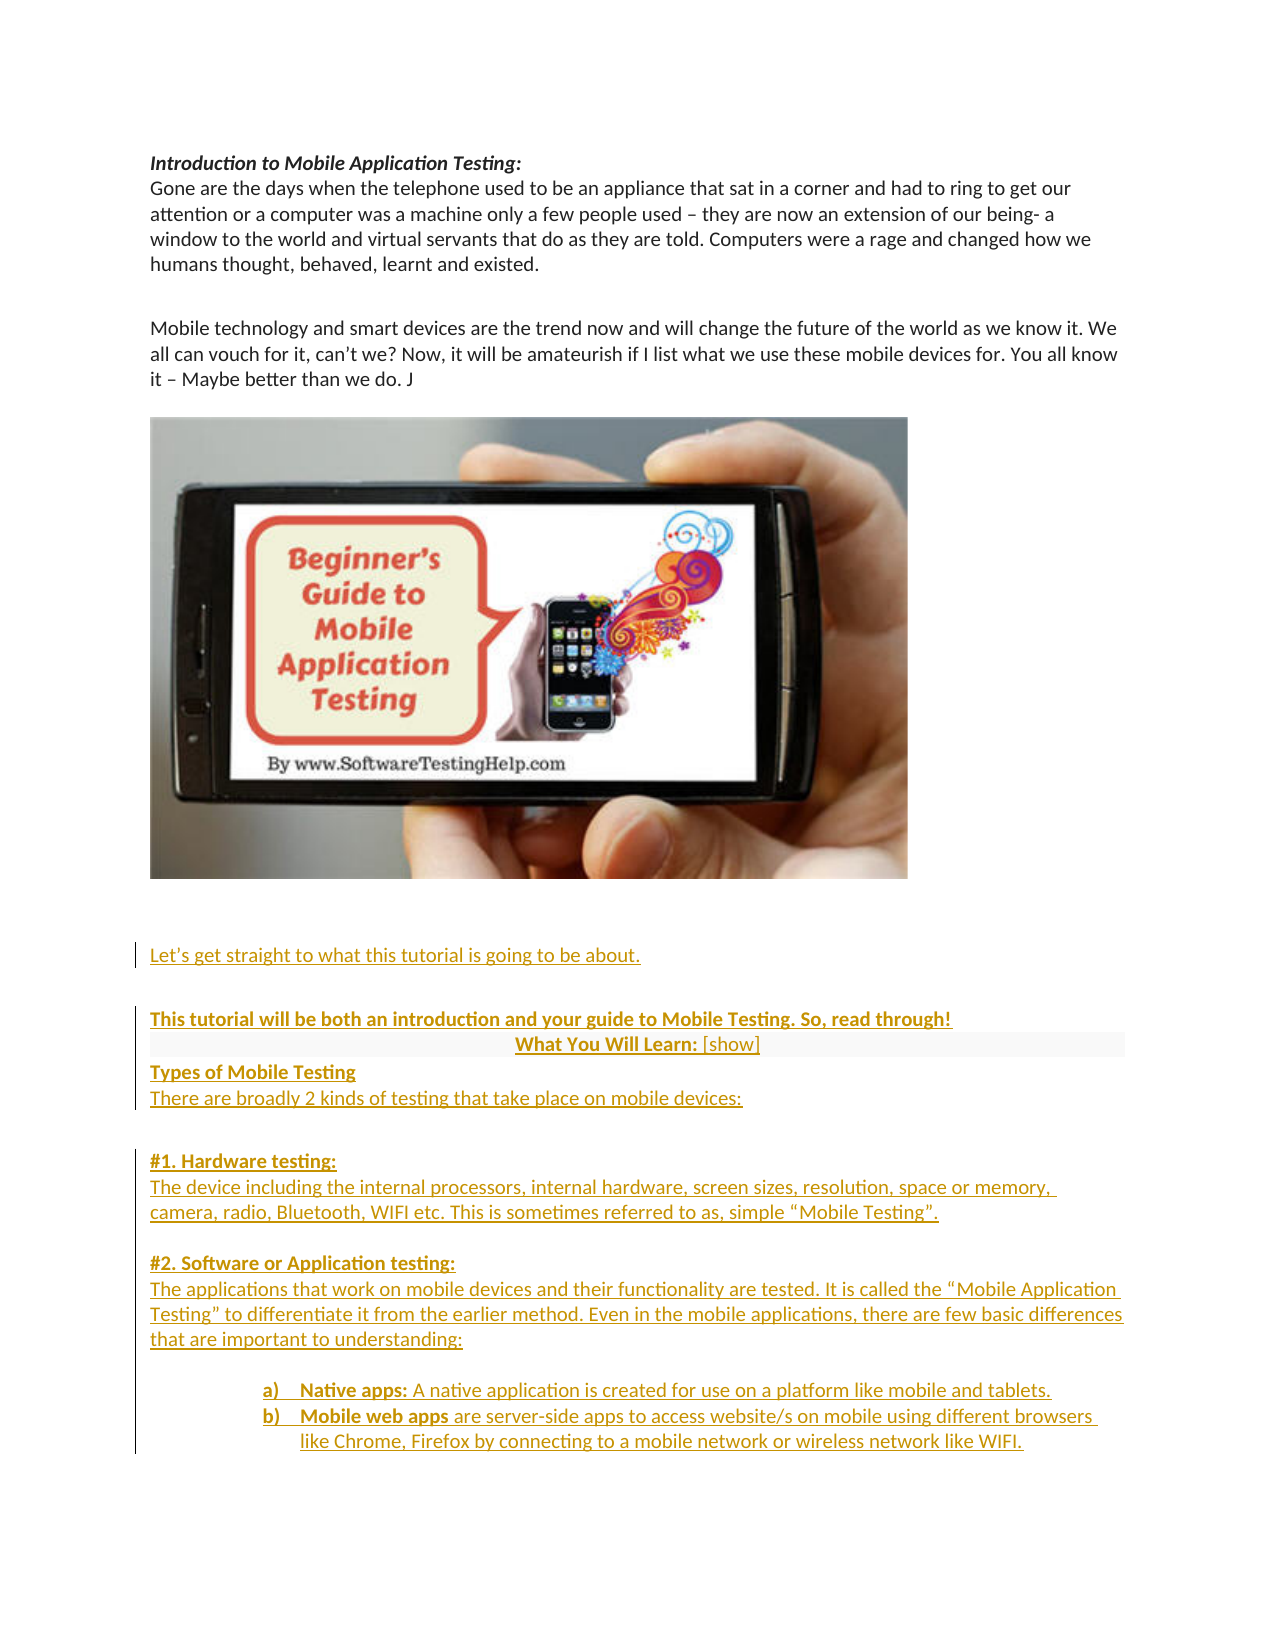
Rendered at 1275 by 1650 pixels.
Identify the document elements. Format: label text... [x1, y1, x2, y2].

picture [150, 417, 908, 879]
text Mobile technology and smart devices are the trend now and will change the future of the world as we know it. We all can vouch for it, can’t we? Now, it will be amateurish if I list what we use these mobile devices for. You all know it – Maybe better than we do. J [150, 316, 1125, 392]
text Introduction to Mobile Application Testing: [150, 150, 1125, 175]
text Gone are the days when the telephone used to be an appliance that sat in a corner and had to ring to get our attention or a computer was a machine only a few people used – they are now an extension of our being- a window to the world and virtual servants that do as they are told. Computers were a rage and changed how we humans thought, behaved, learnt and existed. [150, 175, 1125, 277]
